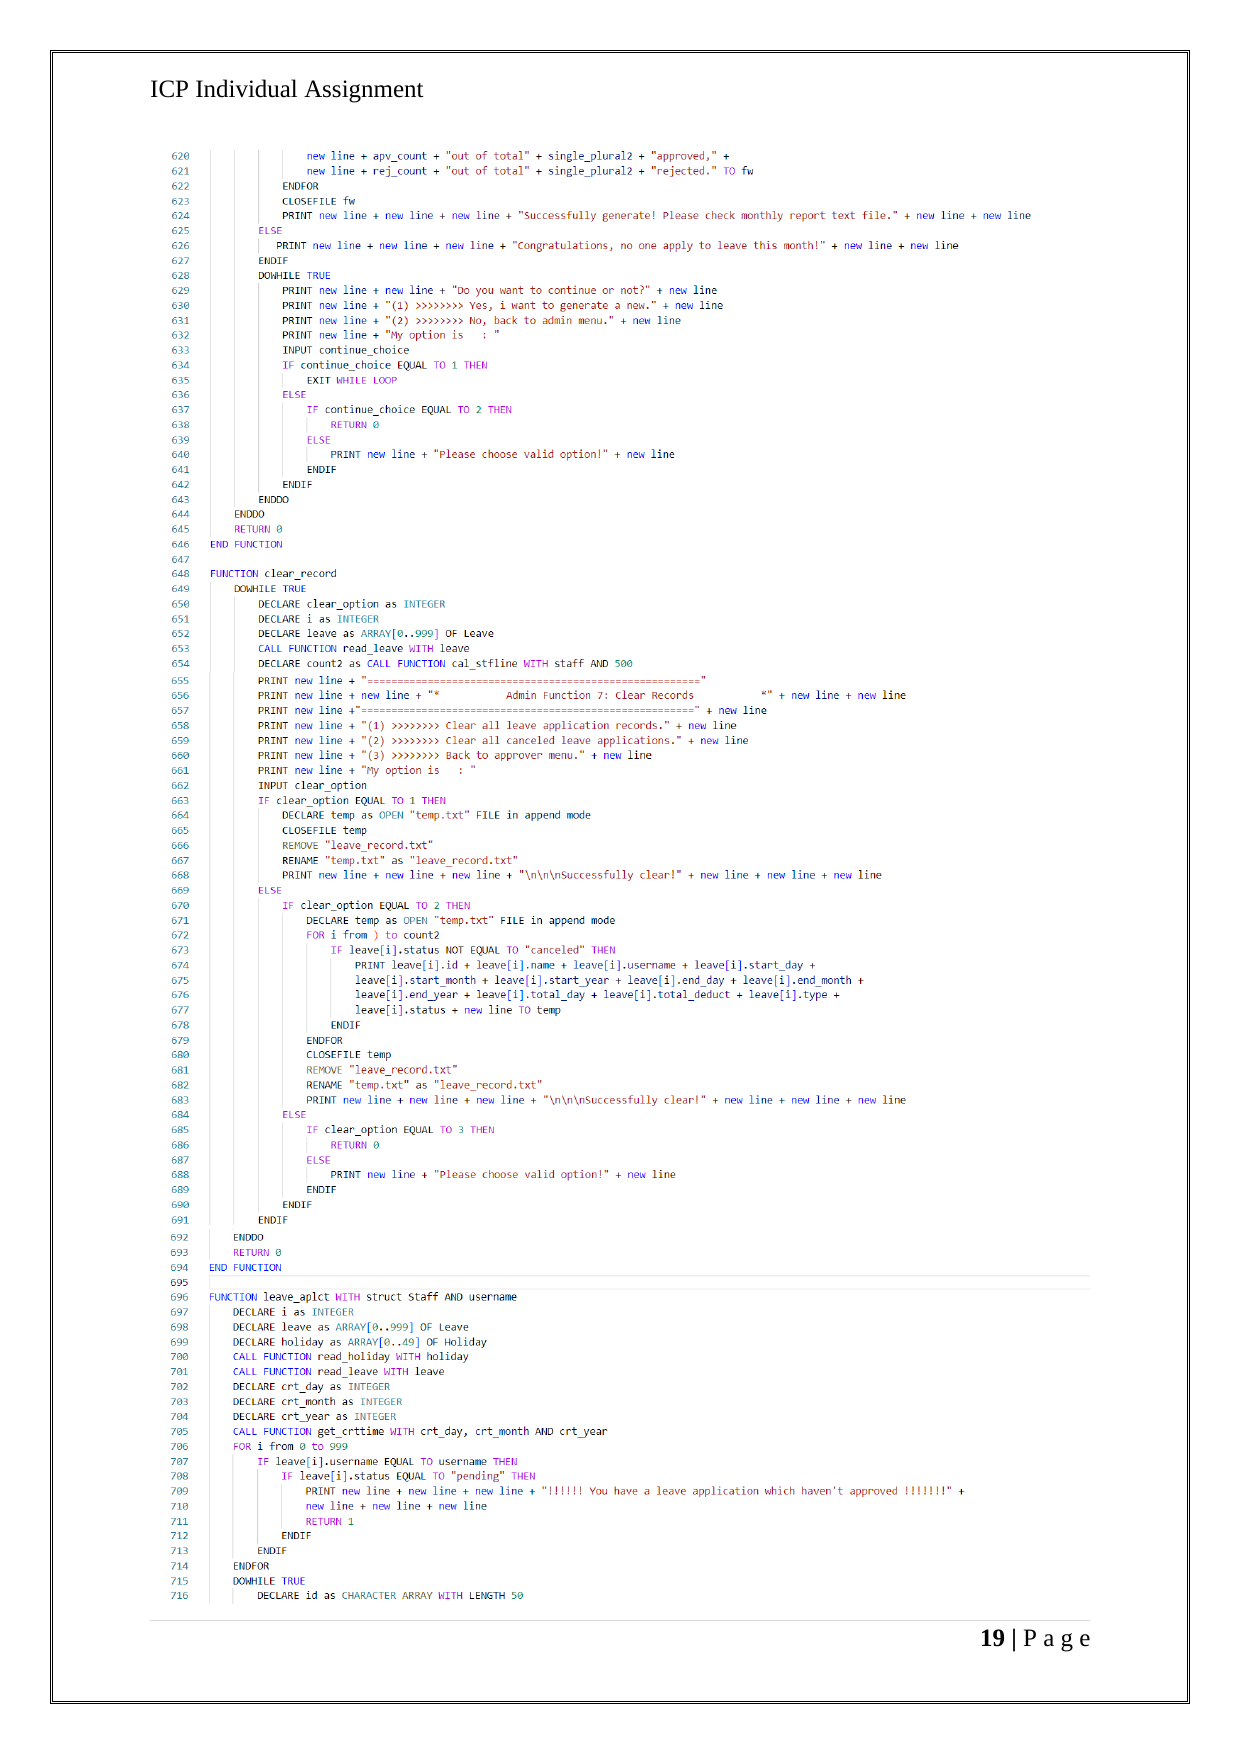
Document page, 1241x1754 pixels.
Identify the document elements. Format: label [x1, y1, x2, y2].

picture [150, 1229, 1091, 1604]
picture [150, 150, 1091, 1225]
